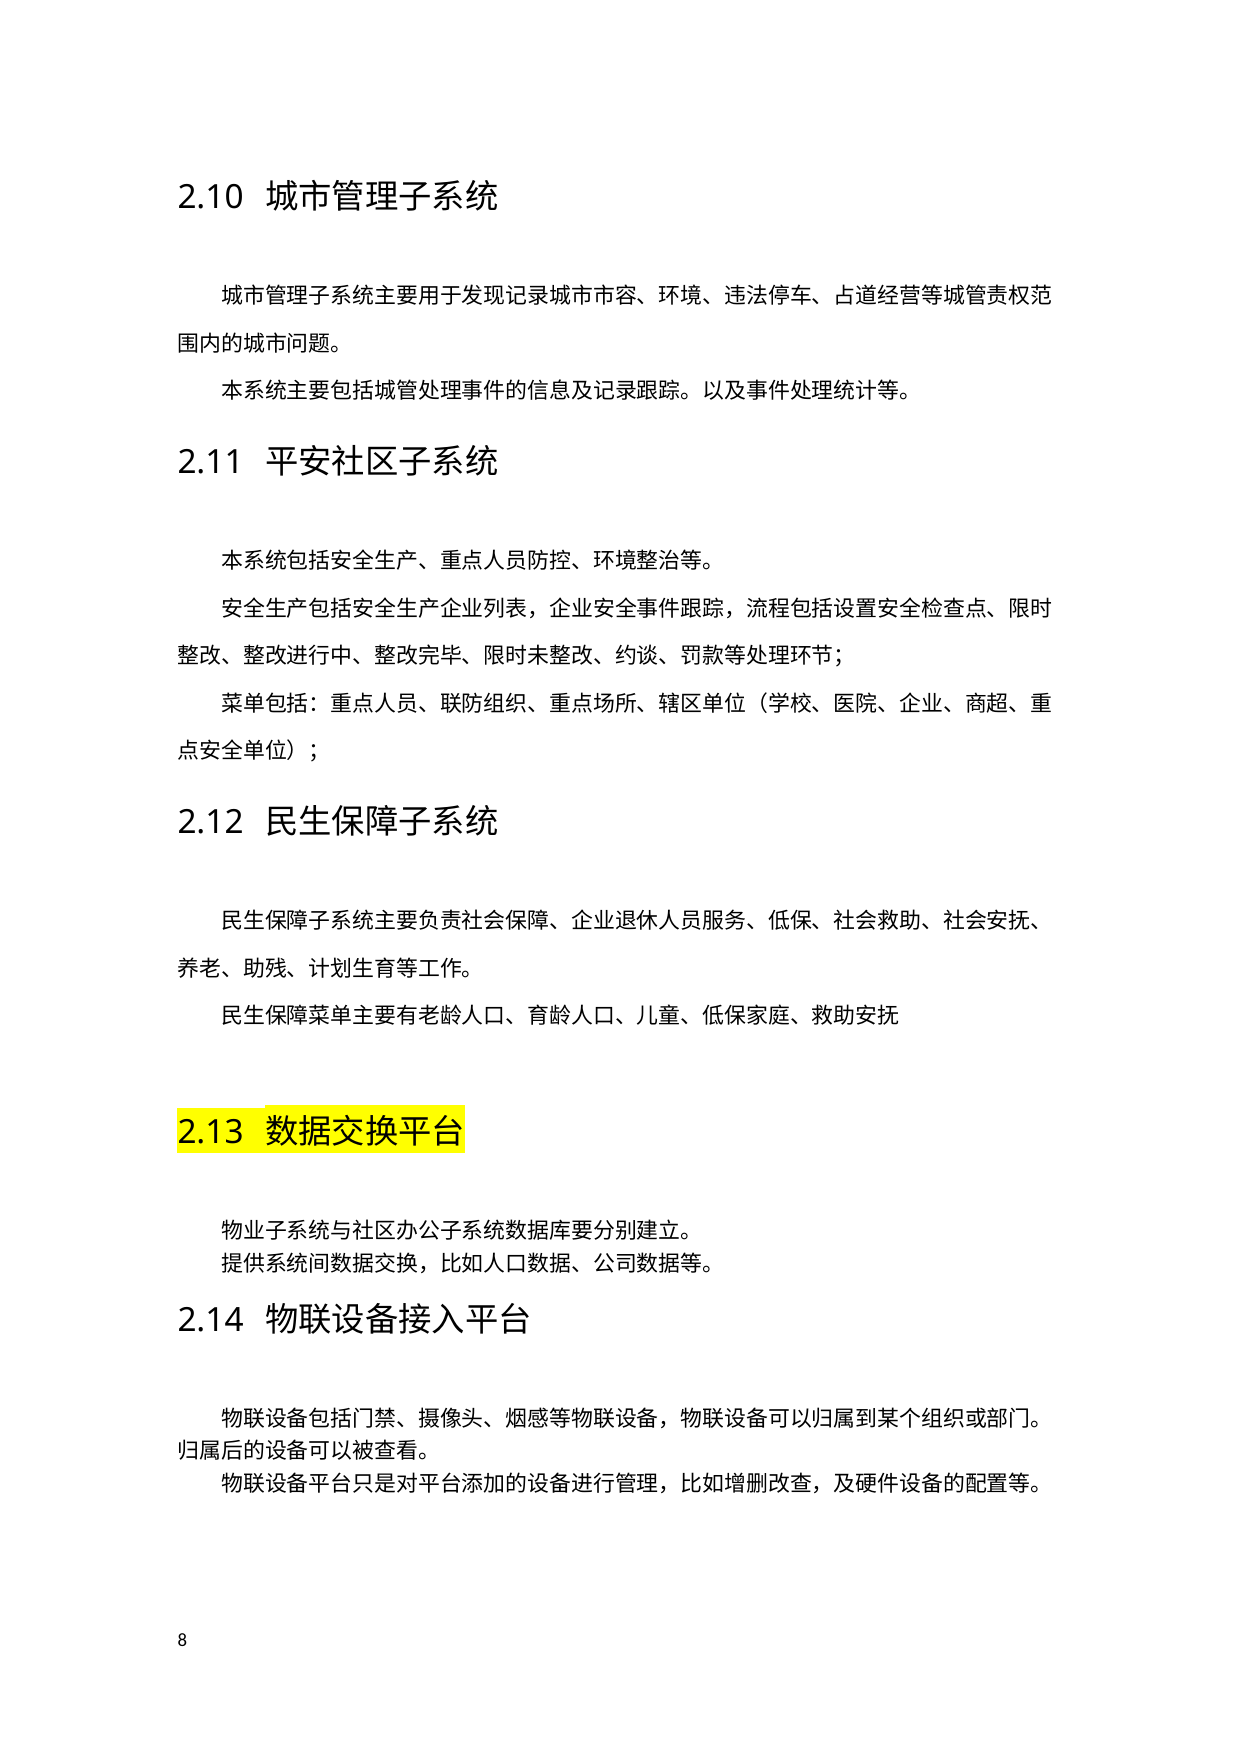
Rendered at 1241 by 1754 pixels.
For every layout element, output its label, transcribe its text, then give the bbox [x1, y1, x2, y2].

text 城市管理子系统主要用于发现记录城市市容、环境、违法停车、占道经营等城管责权范围内的城市问题。 [177, 278, 1053, 357]
subtitle 平安社区子系统 [177, 427, 1053, 492]
text 物联设备包括门禁、摄像头、烟感等物联设备，物联设备可以归属到某个组织或部门。归属后的设备可以被查看。 [177, 1400, 1053, 1465]
text 本系统包括安全生产、重点人员防控、环境整治等。 [177, 543, 1053, 575]
subtitle 数据交换平台 [177, 1097, 1053, 1162]
text 物联设备平台只是对平台添加的设备进行管理，比如增删改查，及硬件设备的配置等。 [177, 1465, 1053, 1498]
subtitle 民生保障子系统 [177, 787, 1053, 852]
text 民生保障子系统主要负责社会保障、企业退休人员服务、低保、社会救助、社会安抚、养老、助残、计划生育等工作。 [177, 903, 1053, 982]
text 提供系统间数据交换，比如人口数据、公司数据等。 [221, 1245, 1053, 1278]
text 菜单包括：重点人员、联防组织、重点场所、辖区单位（学校、医院、企业、商超、重点安全单位）； [177, 686, 1053, 765]
text 本系统主要包括城管处理事件的信息及记录跟踪。以及事件处理统计等。 [177, 373, 1053, 405]
subtitle 城市管理子系统 [177, 162, 1053, 227]
text 物业子系统与社区办公子系统数据库要分别建立。 [221, 1213, 1053, 1245]
subtitle 物联设备接入平台 [177, 1284, 1053, 1349]
text 民生保障菜单主要有老龄人口、育龄人口、儿童、低保家庭、救助安抚 [177, 998, 1053, 1030]
text 安全生产包括安全生产企业列表，企业安全事件跟踪，流程包括设置安全检查点、限时整改、整改进行中、整改完毕、限时未整改、约谈、罚款等处理环节； [177, 591, 1053, 670]
